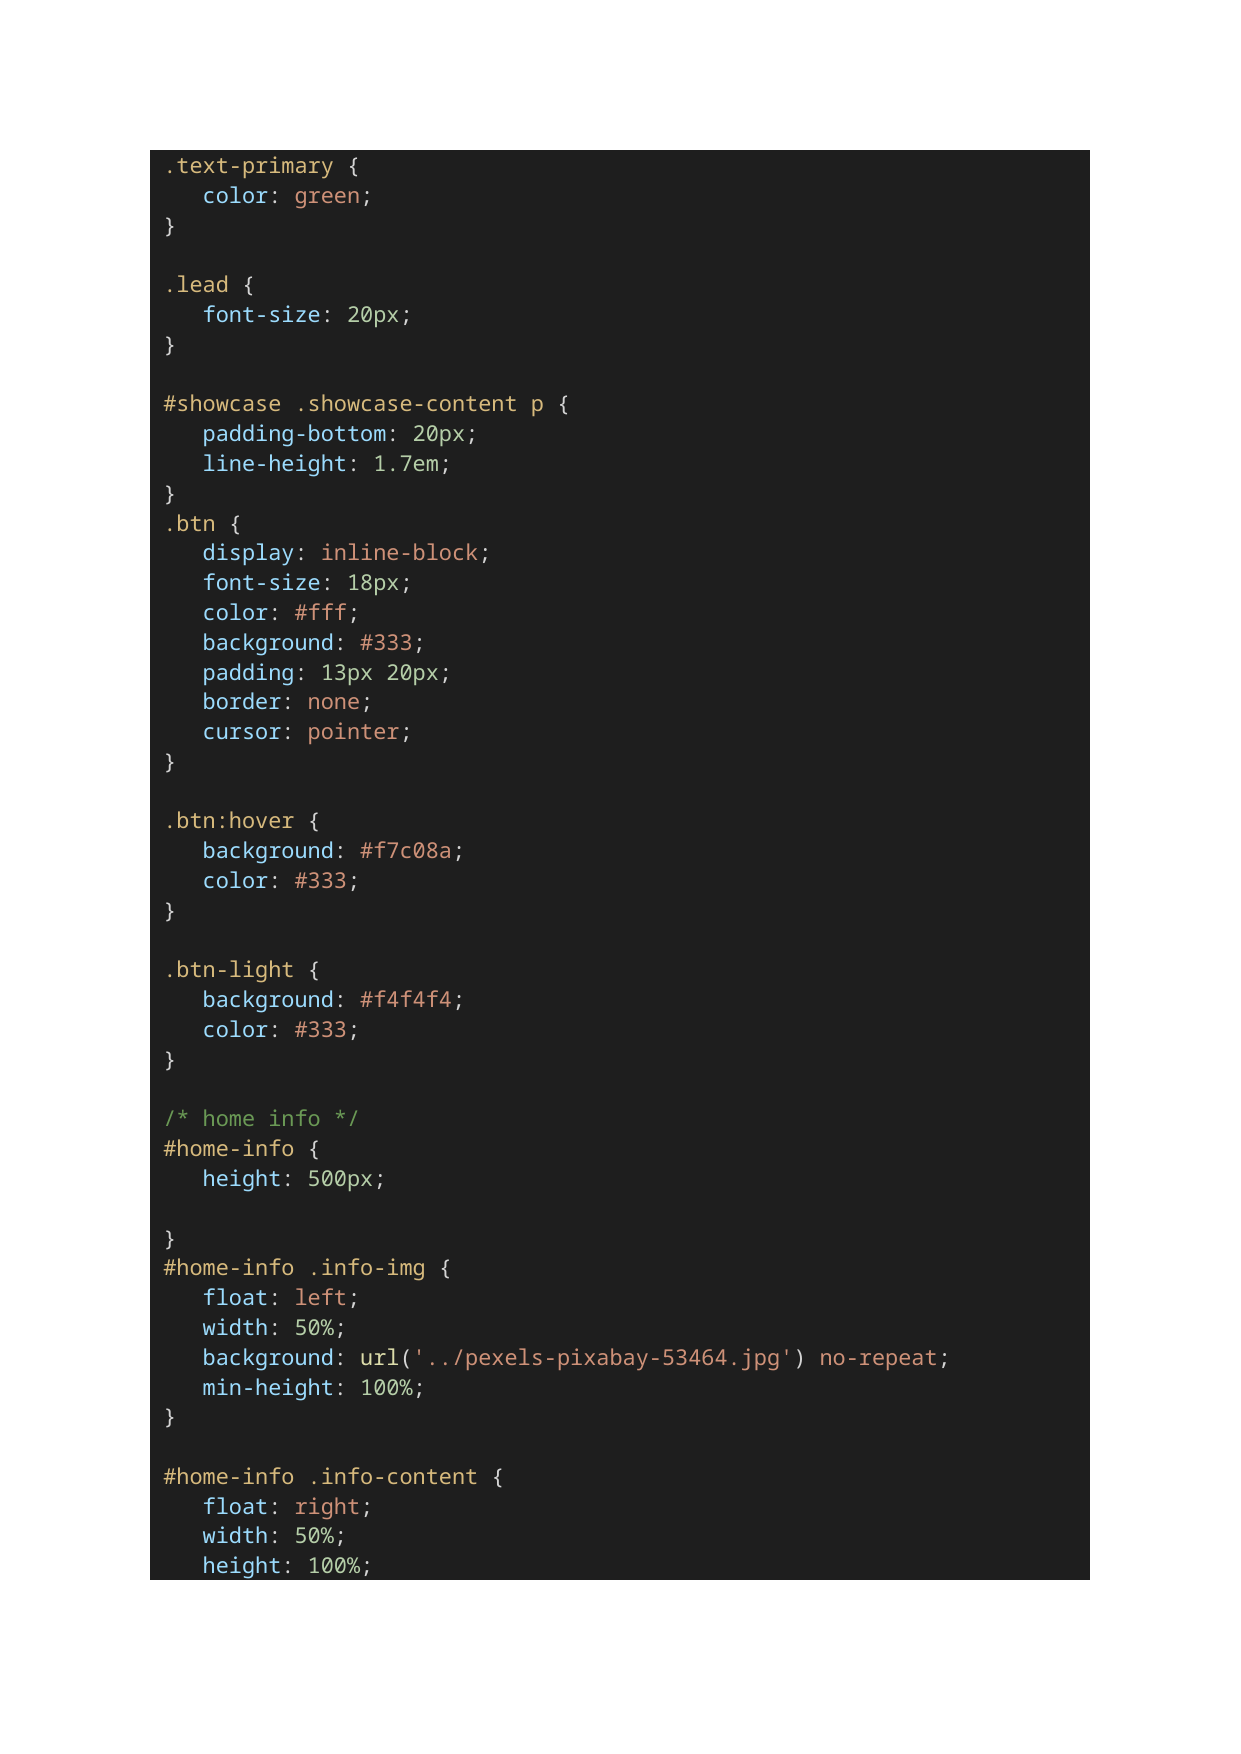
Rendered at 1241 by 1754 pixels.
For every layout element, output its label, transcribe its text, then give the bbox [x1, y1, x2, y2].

text #home-info .info-img { [150, 1252, 1090, 1282]
text } [150, 1044, 1090, 1073]
text height: 500px; [150, 1163, 1090, 1193]
text } [150, 1401, 1090, 1431]
text .text-primary { [150, 150, 1090, 180]
text border: none; [150, 686, 1090, 716]
text float: right; [150, 1491, 1090, 1520]
text #home-info .info-content { [150, 1461, 1090, 1491]
text } [150, 209, 1090, 239]
text } [150, 1222, 1090, 1252]
text cursor: pointer; [150, 716, 1090, 746]
text background: #333; [150, 627, 1090, 656]
text background: #f4f4f4; [150, 984, 1090, 1014]
text height: 100%; [150, 1550, 1090, 1580]
text padding: 13px 20px; [150, 656, 1090, 686]
text .btn-light { [150, 954, 1090, 984]
text } [150, 746, 1090, 776]
text padding-bottom: 20px; [150, 418, 1090, 448]
text width: 50%; [150, 1312, 1090, 1342]
text } [150, 895, 1090, 924]
text min-height: 100%; [150, 1371, 1090, 1401]
text /* home info */ [150, 1103, 1090, 1133]
text .btn { [150, 507, 1090, 537]
text display: inline-block; [150, 537, 1090, 567]
text background: #f7c08a; [150, 835, 1090, 865]
text float: left; [150, 1282, 1090, 1312]
text } [150, 478, 1090, 507]
text font-size: 18px; [150, 567, 1090, 597]
text #showcase .showcase-content p { [150, 388, 1090, 418]
text color: green; [150, 180, 1090, 209]
text line-height: 1.7em; [150, 448, 1090, 478]
text background: url('../pexels-pixabay-53464.jpg') no-repeat; [150, 1342, 1090, 1371]
text color: #333; [150, 865, 1090, 895]
text .btn:hover { [150, 805, 1090, 835]
text .lead { [150, 269, 1090, 299]
text color: #333; [150, 1014, 1090, 1044]
text font-size: 20px; [150, 299, 1090, 329]
text #home-info { [150, 1133, 1090, 1163]
text width: 50%; [150, 1520, 1090, 1550]
text color: #fff; [150, 597, 1090, 627]
text } [150, 329, 1090, 358]
